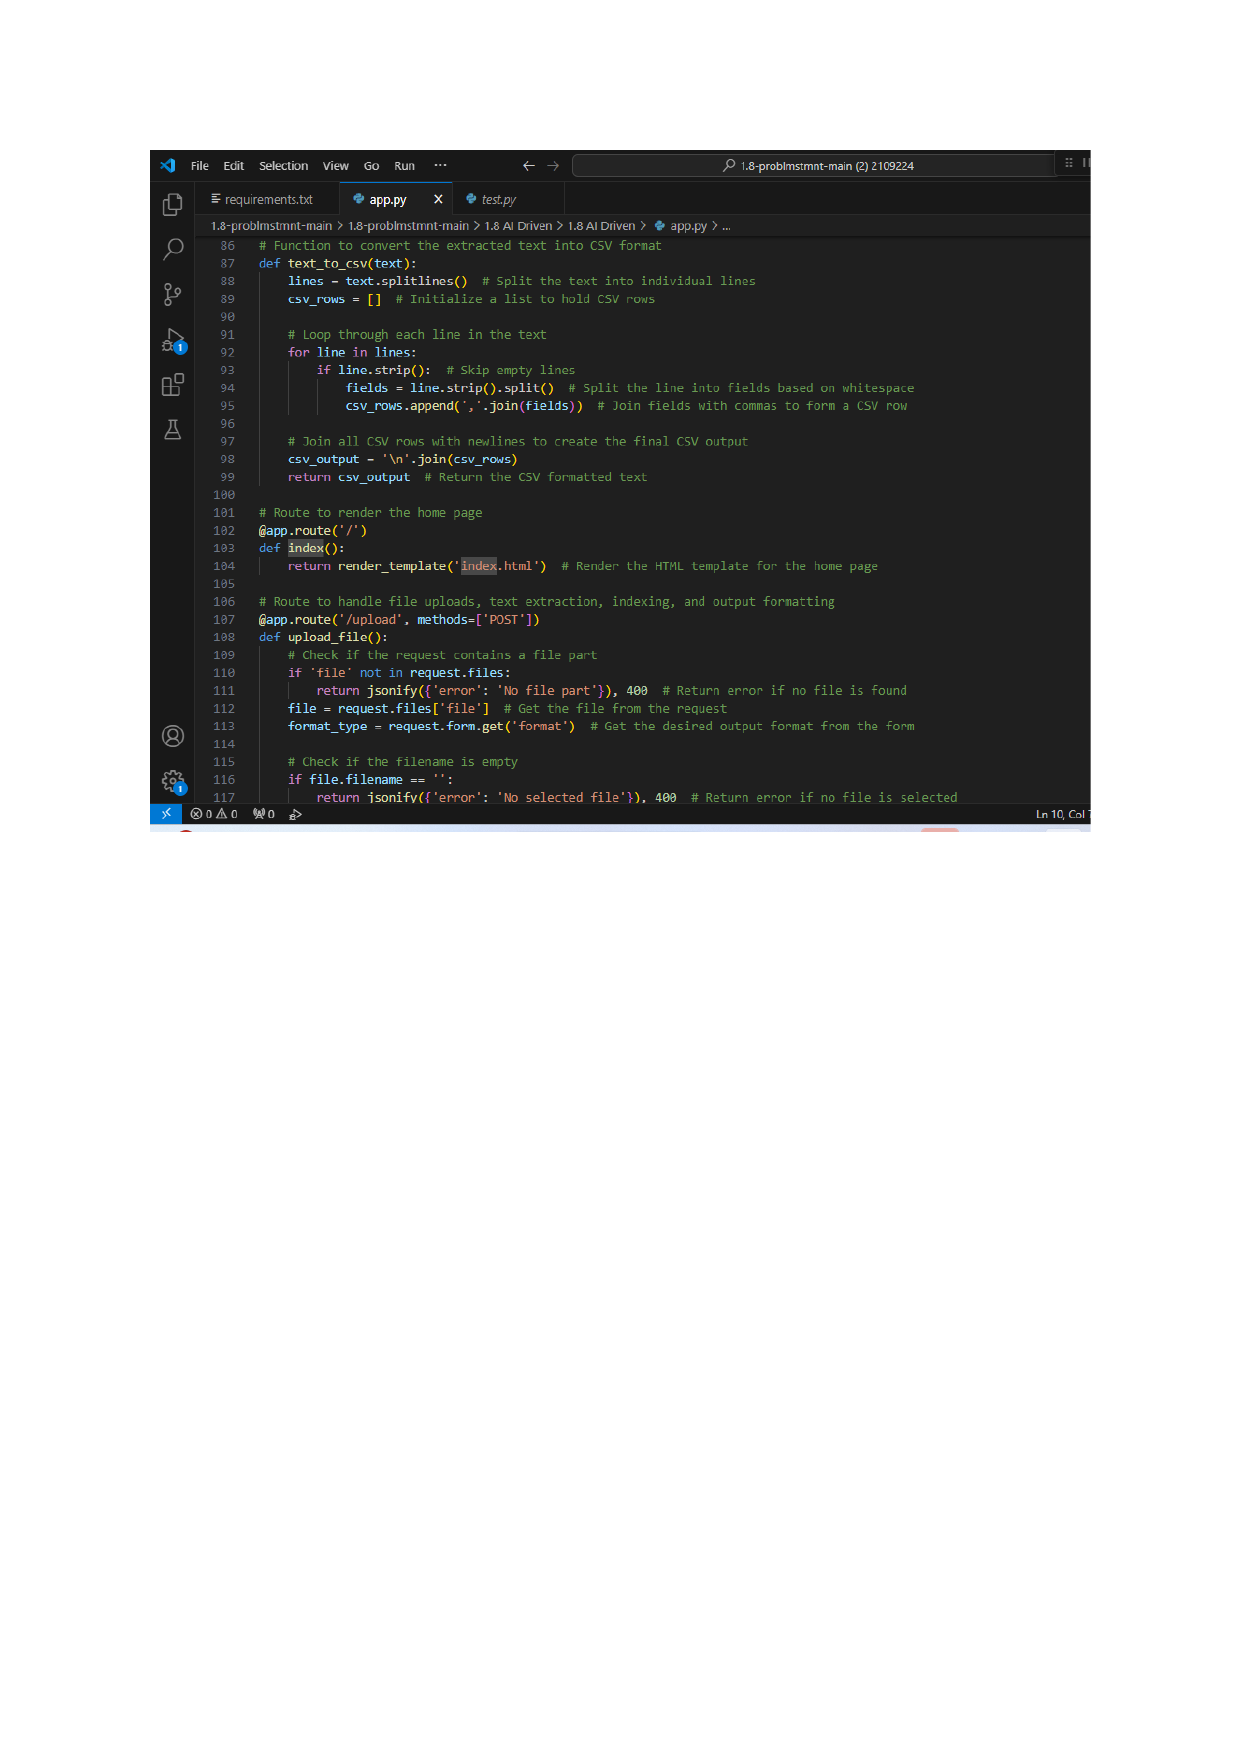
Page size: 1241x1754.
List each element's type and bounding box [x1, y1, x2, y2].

picture [150, 150, 1091, 832]
